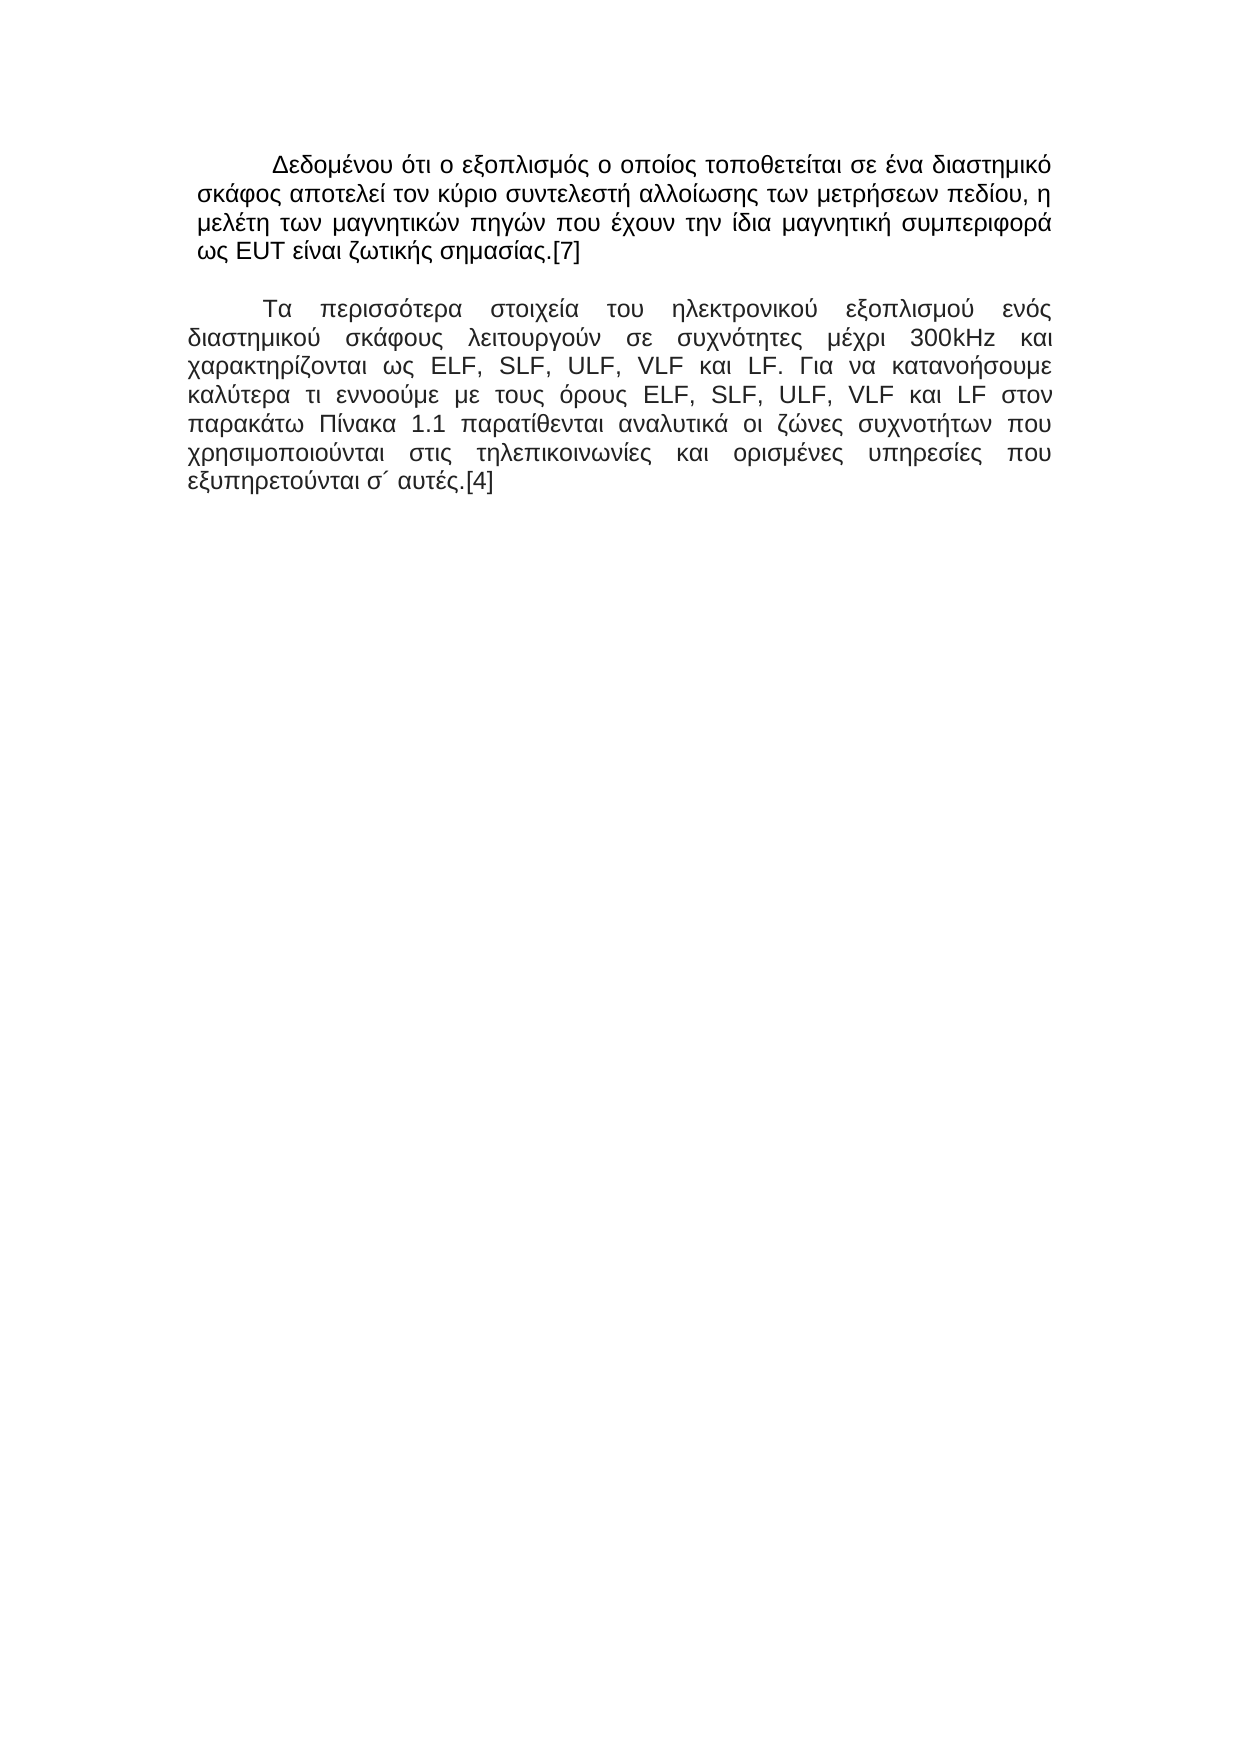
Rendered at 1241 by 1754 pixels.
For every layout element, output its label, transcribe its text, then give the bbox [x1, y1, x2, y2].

text Τα περισσότερα στοιχεία του ηλεκτρονικού εξοπλισμού ενός διαστημικού σκάφους λειτουργούν σε συχνότητες μέχρι 300kHz και χαρακτηρίζονται ως ELF, SLF, ULF, VLF και LF. Για να κατανοήσουμε καλύτερα τι εννοούμε με τους όρους ELF, SLF, ULF, VLF και LF στον παρακάτω Πίνακα 1.1 παρατίθενται αναλυτικά οι ζώνες συχνοτήτων που χρησιμοποιούνται στις τηλεπικοινωνίες και ορισμένες υπηρεσίες που εξυπηρετούνται σ´ αυτές.[4] [187, 294, 1053, 495]
text Δεδομένου ότι ο εξοπλισμός ο οποίος τοποθετείται σε ένα διαστημικό σκάφος αποτελεί τον κύριο συντελεστή αλλοίωσης των μετρήσεων πεδίου, η μελέτη των μαγνητικών πηγών που έχουν την ίδια μαγνητική συμπεριφορά ως EUT είναι ζωτικής σημασίας.[8] [197, 150, 1053, 265]
